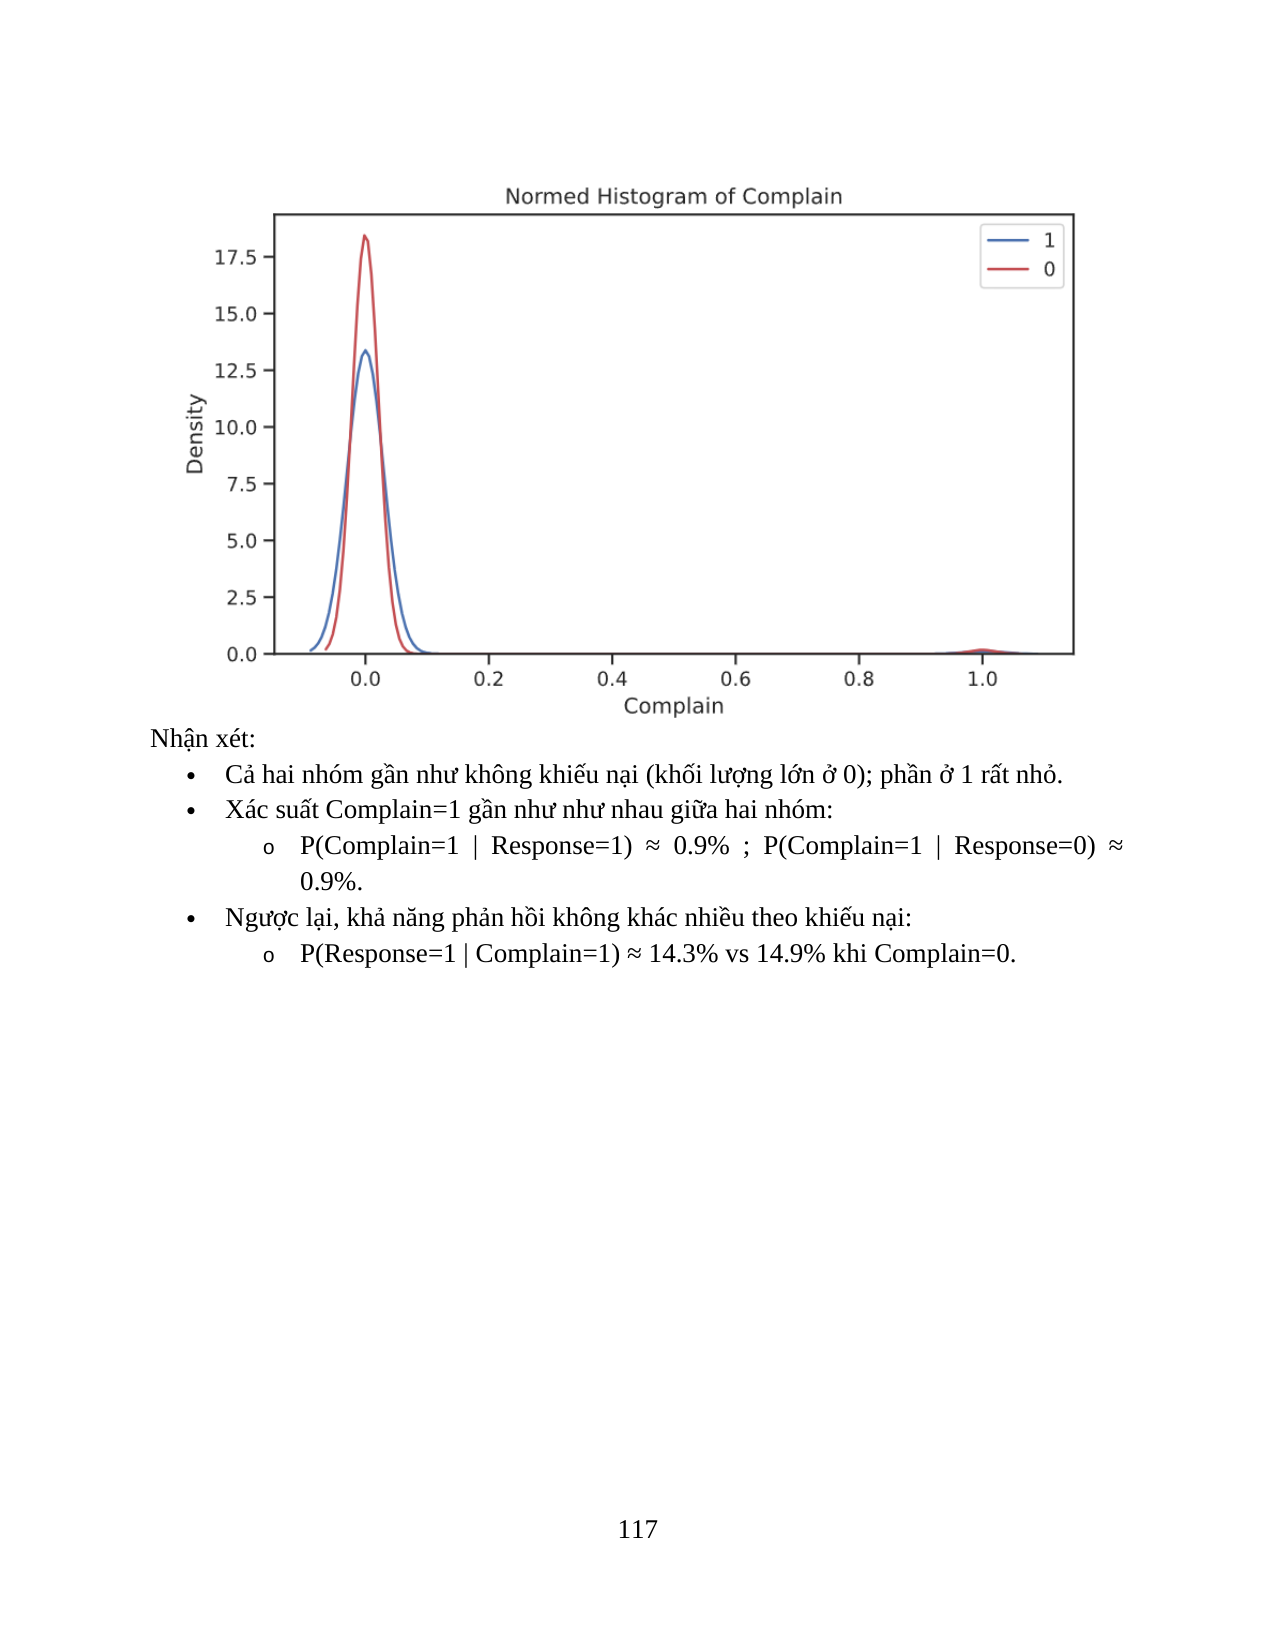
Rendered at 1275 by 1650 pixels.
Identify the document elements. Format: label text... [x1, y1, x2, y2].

list P(Complain=1 | Response=1) ≈ 0.9% ; P(Complain=1 | Response=0) ≈ 0.9%. [262, 829, 1125, 897]
picture [150, 150, 1125, 718]
list Xác suất Complain=1 gần như như nhau giữa hai nhóm: [187, 793, 1125, 825]
list Cả hai nhóm gần như không khiếu nại (khối lượng lớn ở 0); phần ở 1 rất nhỏ. [187, 758, 1125, 789]
text Nhận xét: [150, 722, 1125, 753]
list P(Response=1 | Complain=1) ≈ 14.3% vs 14.9% khi Complain=0. [262, 937, 1125, 968]
list Ngược lại, khả năng phản hồi không khác nhiều theo khiếu nại: [187, 901, 1125, 932]
